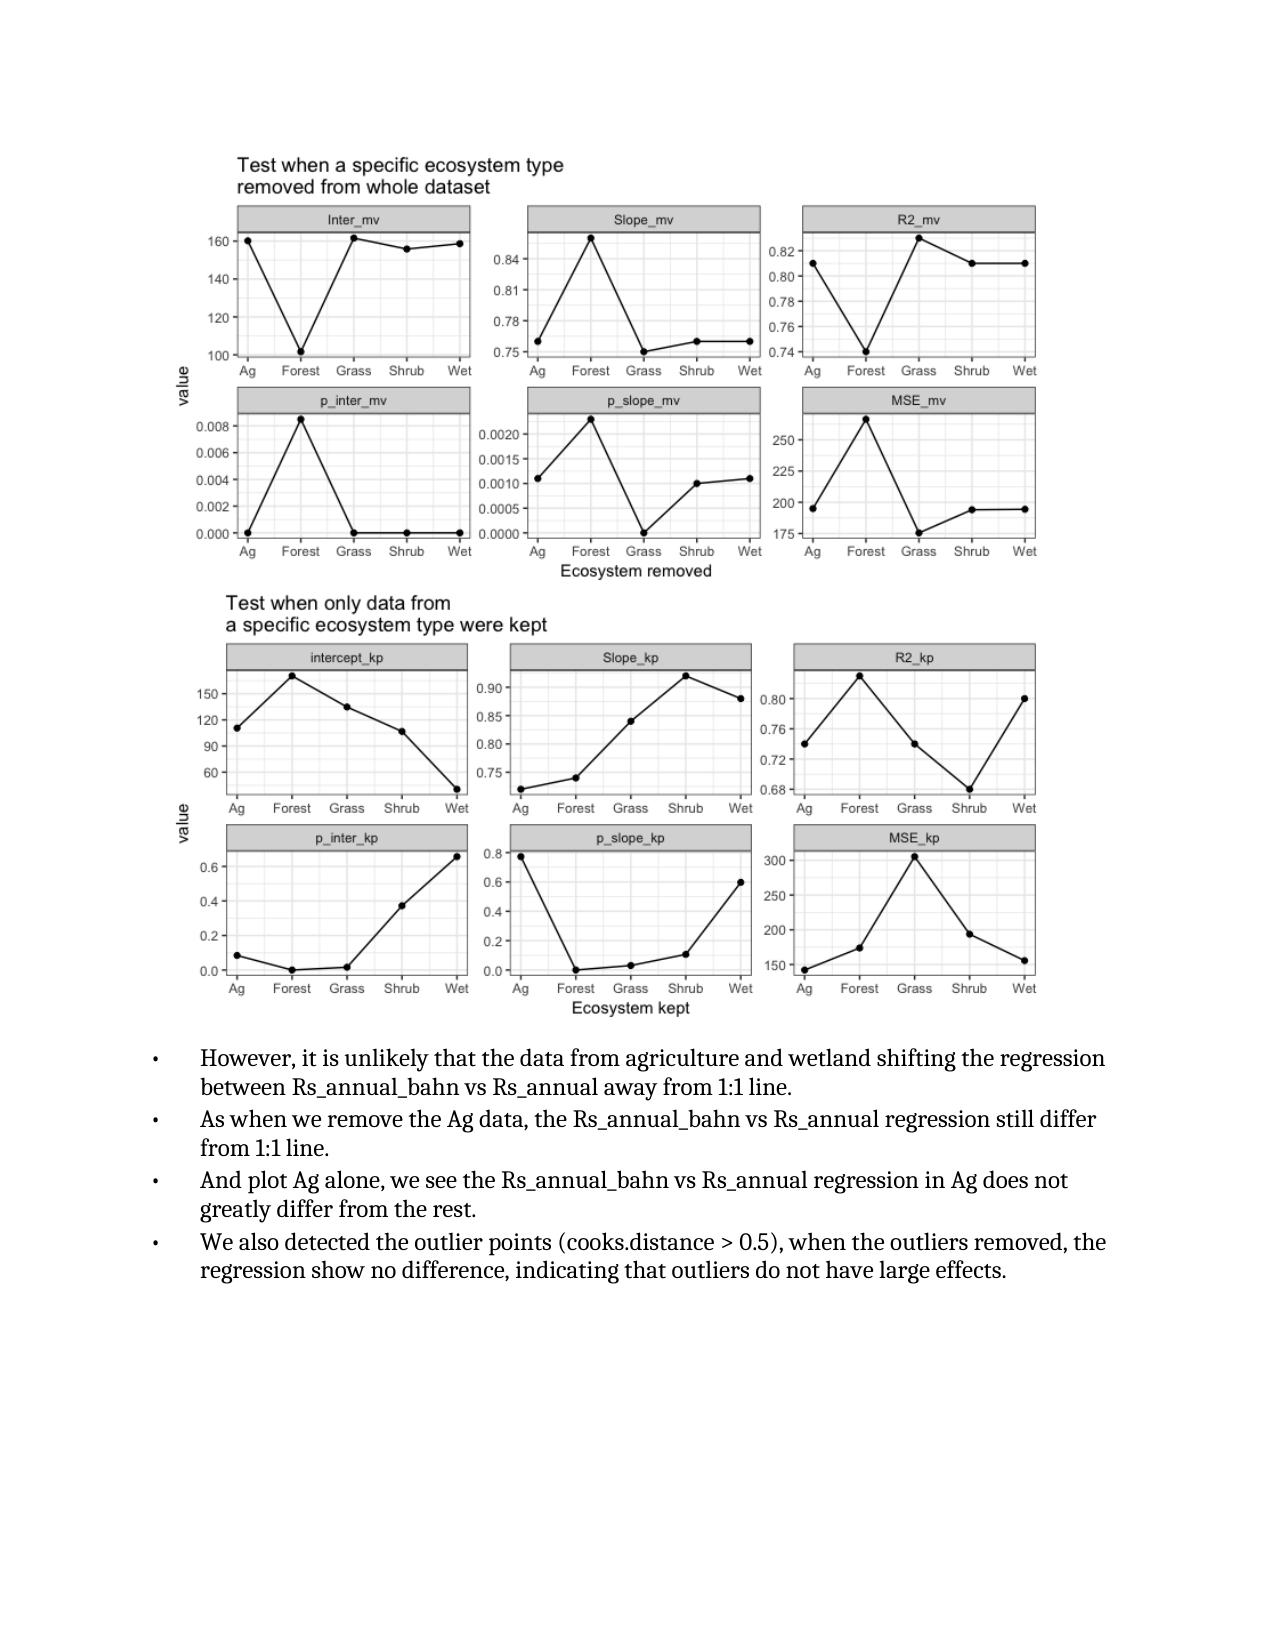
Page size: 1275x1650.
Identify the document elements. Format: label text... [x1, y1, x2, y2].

list And plot Ag alone, we see the Rs_annual_bahn vs Rs_annual regression in Ag does not greatly differ from the rest. [150, 1166, 1125, 1224]
list As when we remove the Ag data, the Rs_annual_bahn vs Rs_annual regression still differ from 1:1 line. [150, 1105, 1125, 1162]
picture [168, 150, 1044, 1025]
list We also detected the outlier points (cooks.distance > 0.5), when the outliers removed, the regression show no difference, indicating that outliers do not have large effects. [150, 1227, 1125, 1285]
list However, it is unlikely that the data from agriculture and wetland shifting the regression between Rs_annual_bahn vs Rs_annual away from 1:1 line. [150, 1044, 1125, 1101]
